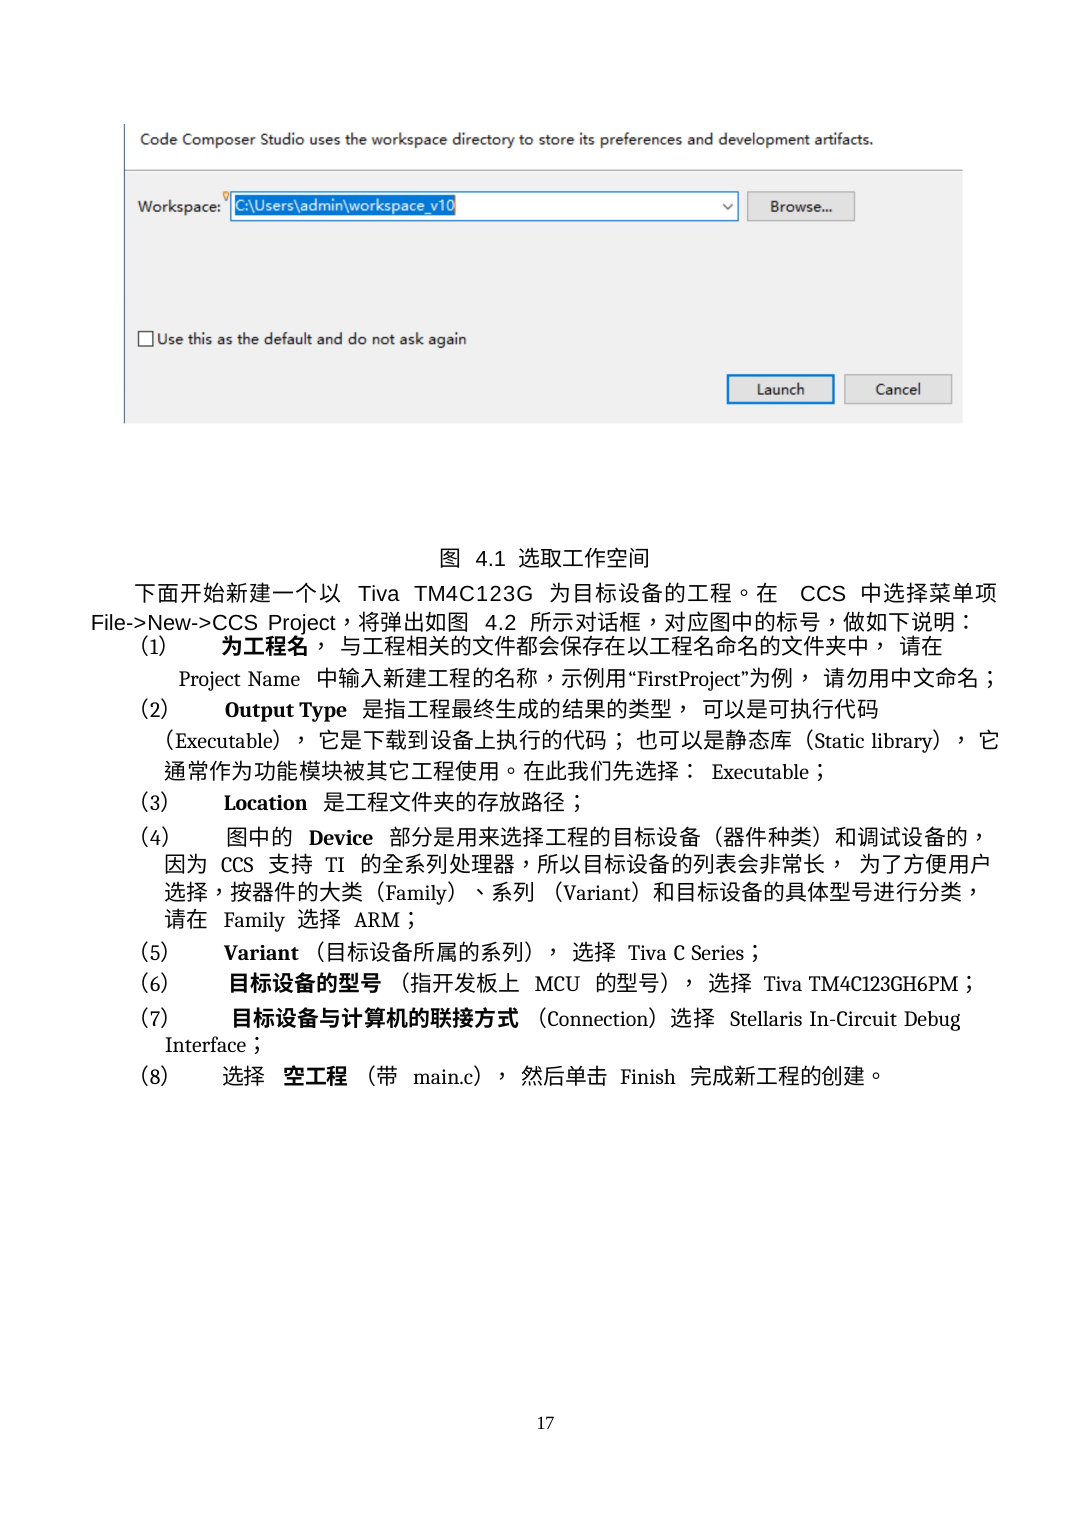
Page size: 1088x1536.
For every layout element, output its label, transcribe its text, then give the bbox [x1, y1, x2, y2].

text （6） 目标设备的型号 （指开发板上 MCU 的型号）， 选择 Tiva TM4C123GH6PM； [128, 974, 1001, 996]
text 通常作为功能模块被其它工程使用。在此我们先选择： Executable； [164, 761, 1001, 784]
text 图 4.1 选取工作空间 [439, 548, 1001, 571]
picture [123, 124, 963, 427]
text （1） 为工程名， 与工程相关的文件都会保存在以工程名命名的文件夹中， 请在 [128, 637, 1001, 659]
text （5） Variant （目标设备所属的系列）， 选择 Tiva C Series； [128, 943, 1001, 965]
text （Executable）， 它是下载到设备上执行的代码； 也可以是静态库（Static library）， 它 [91, 730, 1000, 753]
text Project Name 中输入新建工程的名称，示例用“FirstProject”为例， 请勿用中文命名； [91, 668, 1001, 691]
text （8） 选择 空工程 （带 main.c）， 然后单击 Finish 完成新工程的创建。 [128, 1066, 1001, 1089]
text （7） 目标设备与计算机的联接方式 （Connection）选择 Stellaris In-Circuit Debug Interface； [128, 1006, 974, 1059]
text （2） Output Type 是指工程最终生成的结果的类型， 可以是可执行代码 [128, 699, 1001, 722]
text （3） Location 是工程文件夹的存放路径； [128, 793, 1001, 814]
text （4） 图中的 Device 部分是用来选择工程的目标设备（器件种类）和调试设备的， 因为 CCS 支持 TI 的全系列处理器，所以目标设备的列表会非常长， 为了方便用户 选择，按器件的大类（Family）、系列 （Variant）和目标设备的具体型号进行分类， 请在 Family 选择 ARM； [128, 823, 995, 934]
text 下面开始新建一个以 Tiva TM4C123G 为目标设备的工程。在 CCS 中选择菜单项 File->New->CCS Project，将弹出如图 4.2 所示对话框，对应图中的标号，做如下说明： [91, 578, 999, 637]
